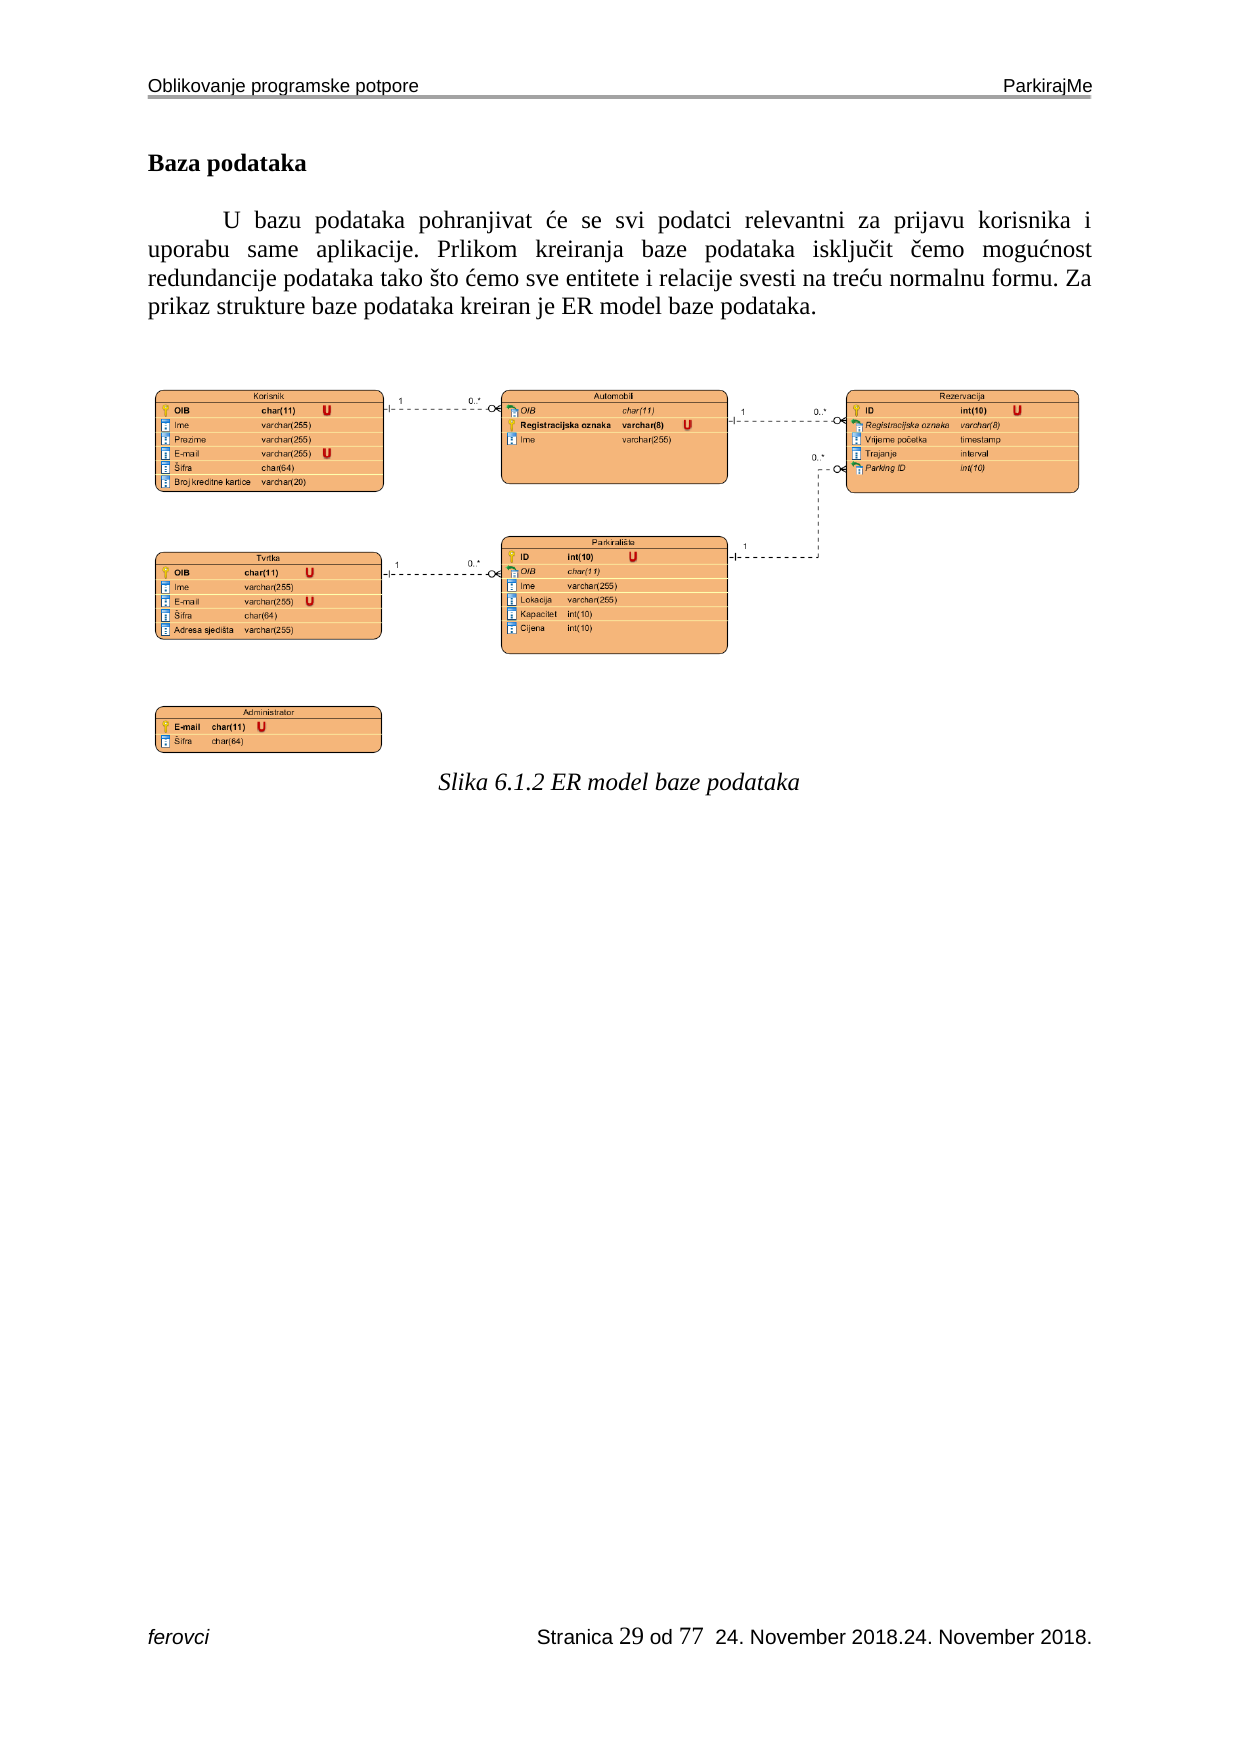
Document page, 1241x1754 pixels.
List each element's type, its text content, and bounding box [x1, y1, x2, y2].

picture [147, 95, 1092, 99]
text U bazu podataka pohranjivat će se svi podatci relevantni za prijavu korisnika i uporabu same aplikacije. Prlikom kreiranja baze podataka isključit čemo mogućnost redundancije podataka tako što ćemo sve entitete i relacije svesti na treću normalnu formu. Za prikaz strukture baze podataka kreiran je ER model baze podataka. [148, 205, 1093, 320]
text Slika 6.1.2 ER model baze podataka [148, 767, 1093, 795]
picture [147, 377, 1092, 767]
text Baza podataka [148, 148, 1093, 176]
